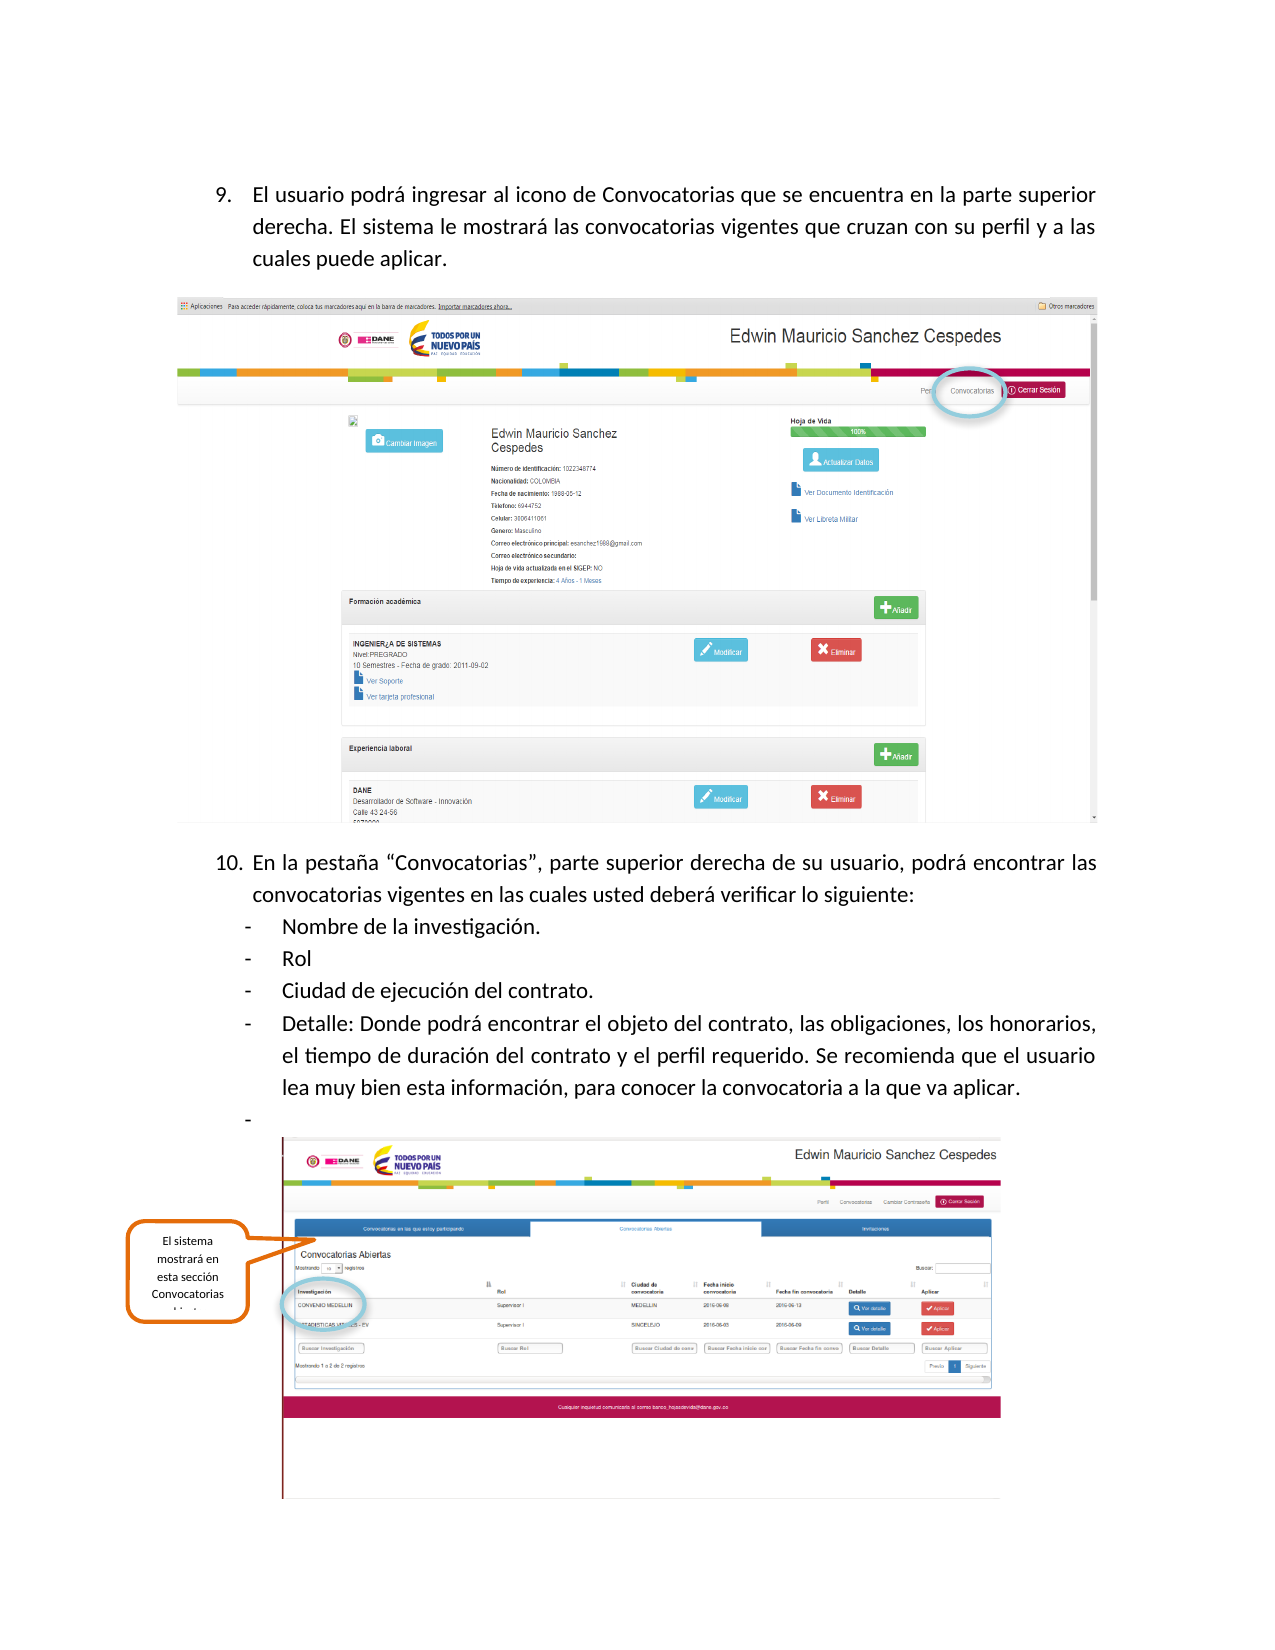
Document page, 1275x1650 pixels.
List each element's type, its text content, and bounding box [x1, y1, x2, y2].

list Ciudad de ejecución del contrato. [244, 977, 1098, 1004]
list Nombre de la investigación. [244, 912, 1098, 940]
picture [284, 1281, 362, 1327]
list Rol [244, 944, 1098, 972]
list En la pestaña “Convocatorias”, parte superior derecha de su usuario, podrá encontrar las convocatorias vigentes en las cuales usted deberá verificar lo siguiente: [215, 848, 1098, 908]
picture [281, 1241, 298, 1248]
picture [281, 1137, 1001, 1499]
list Detalle: Donde podrá encontrar el objeto del contrato, las obligaciones, los honorarios, el tiempo de duración del contrato y el perfil requerido. Se recomienda que el usuario lea muy bien esta información, para conocer la convocatoria a la que va aplicar. [244, 1009, 1098, 1101]
picture [177, 297, 1098, 823]
list El usuario podrá ingresar al icono de Convocatorias que se encuentra en la parte superior derecha. El sistema le mostrará las convocatorias vigentes que cruzan con su perfil y a las cuales puede aplicar. [215, 180, 1098, 272]
